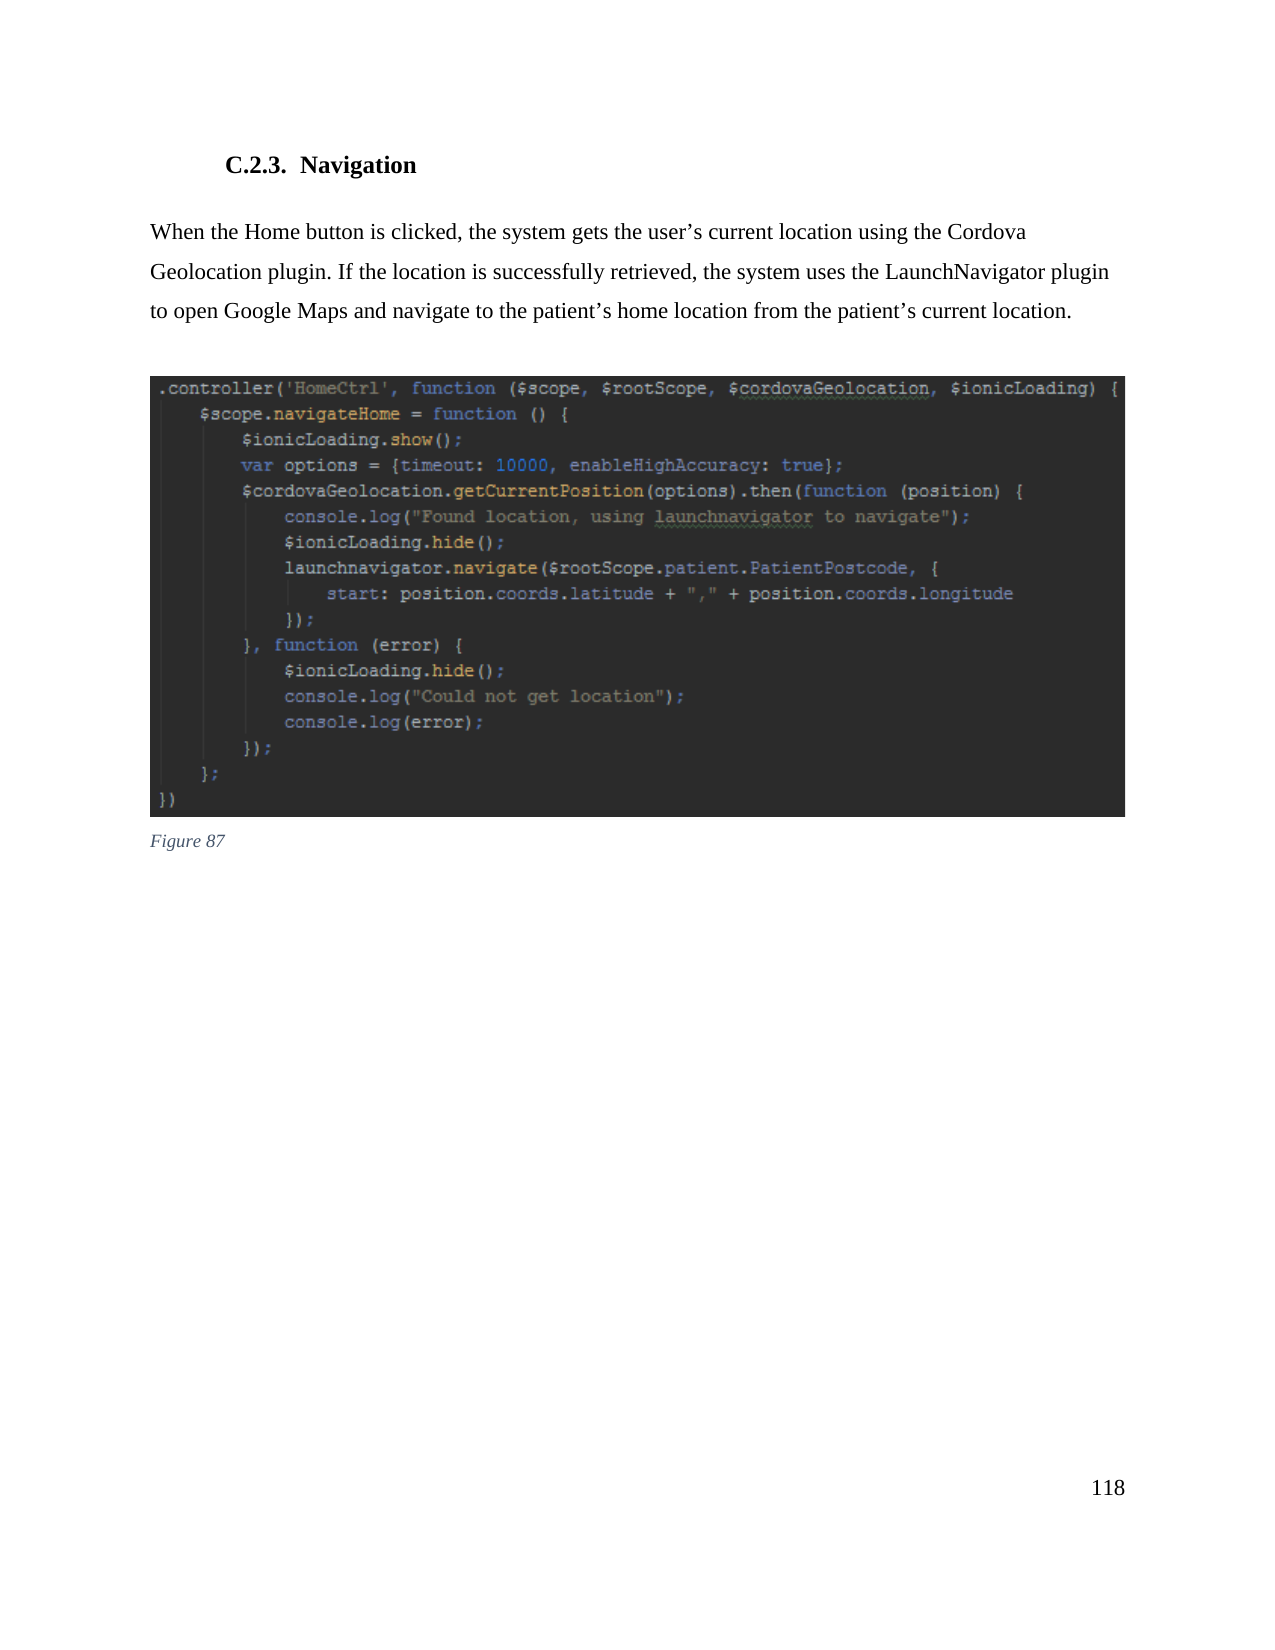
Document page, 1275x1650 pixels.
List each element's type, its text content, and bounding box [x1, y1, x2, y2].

list Navigation [225, 150, 1125, 179]
picture [150, 376, 1125, 817]
text When the Home button is clicked, the system gets the user’s current location using the Cordova Geolocation plugin. If the location is successfully retrieved, the system uses the LaunchNavigator plugin to open Google Maps and navigate to the patient’s home location from the patient’s current location. [150, 218, 1125, 323]
